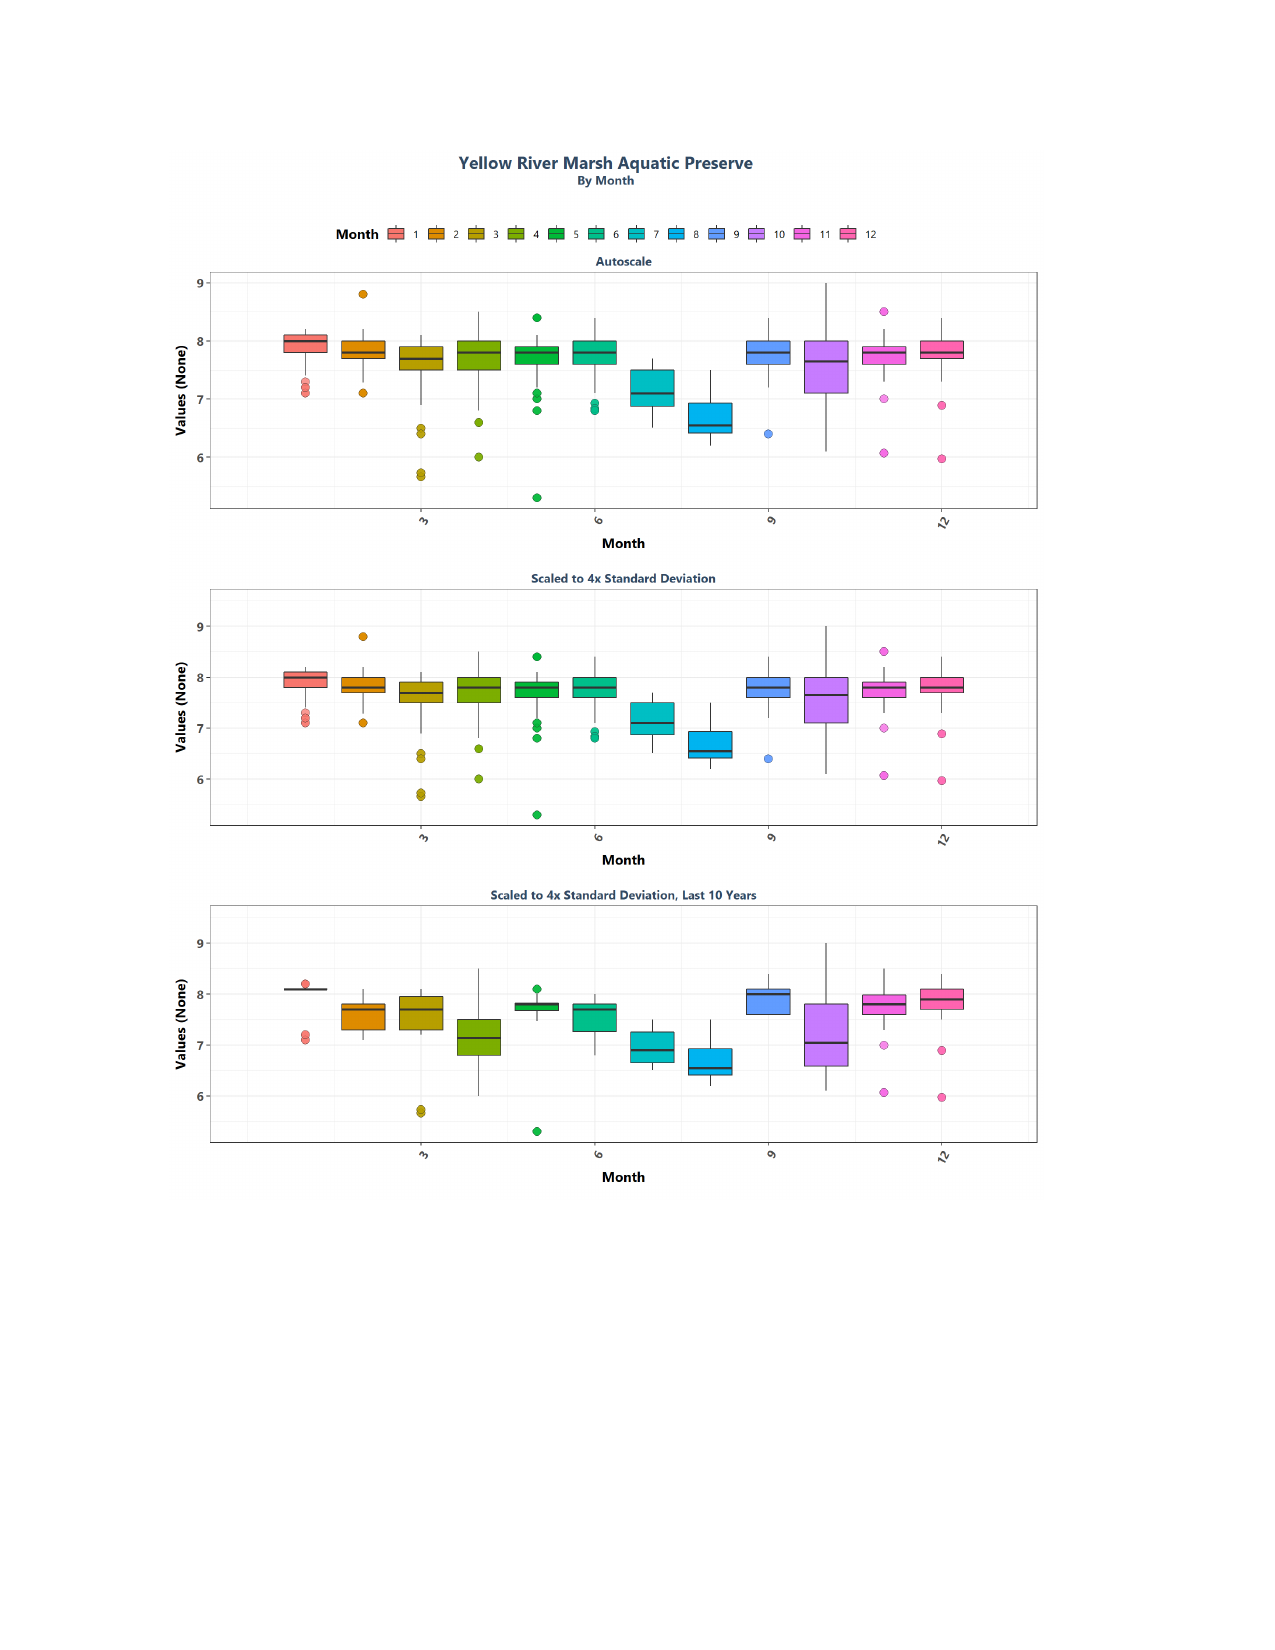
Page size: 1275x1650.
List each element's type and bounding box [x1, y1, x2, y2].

picture [168, 150, 1044, 1200]
